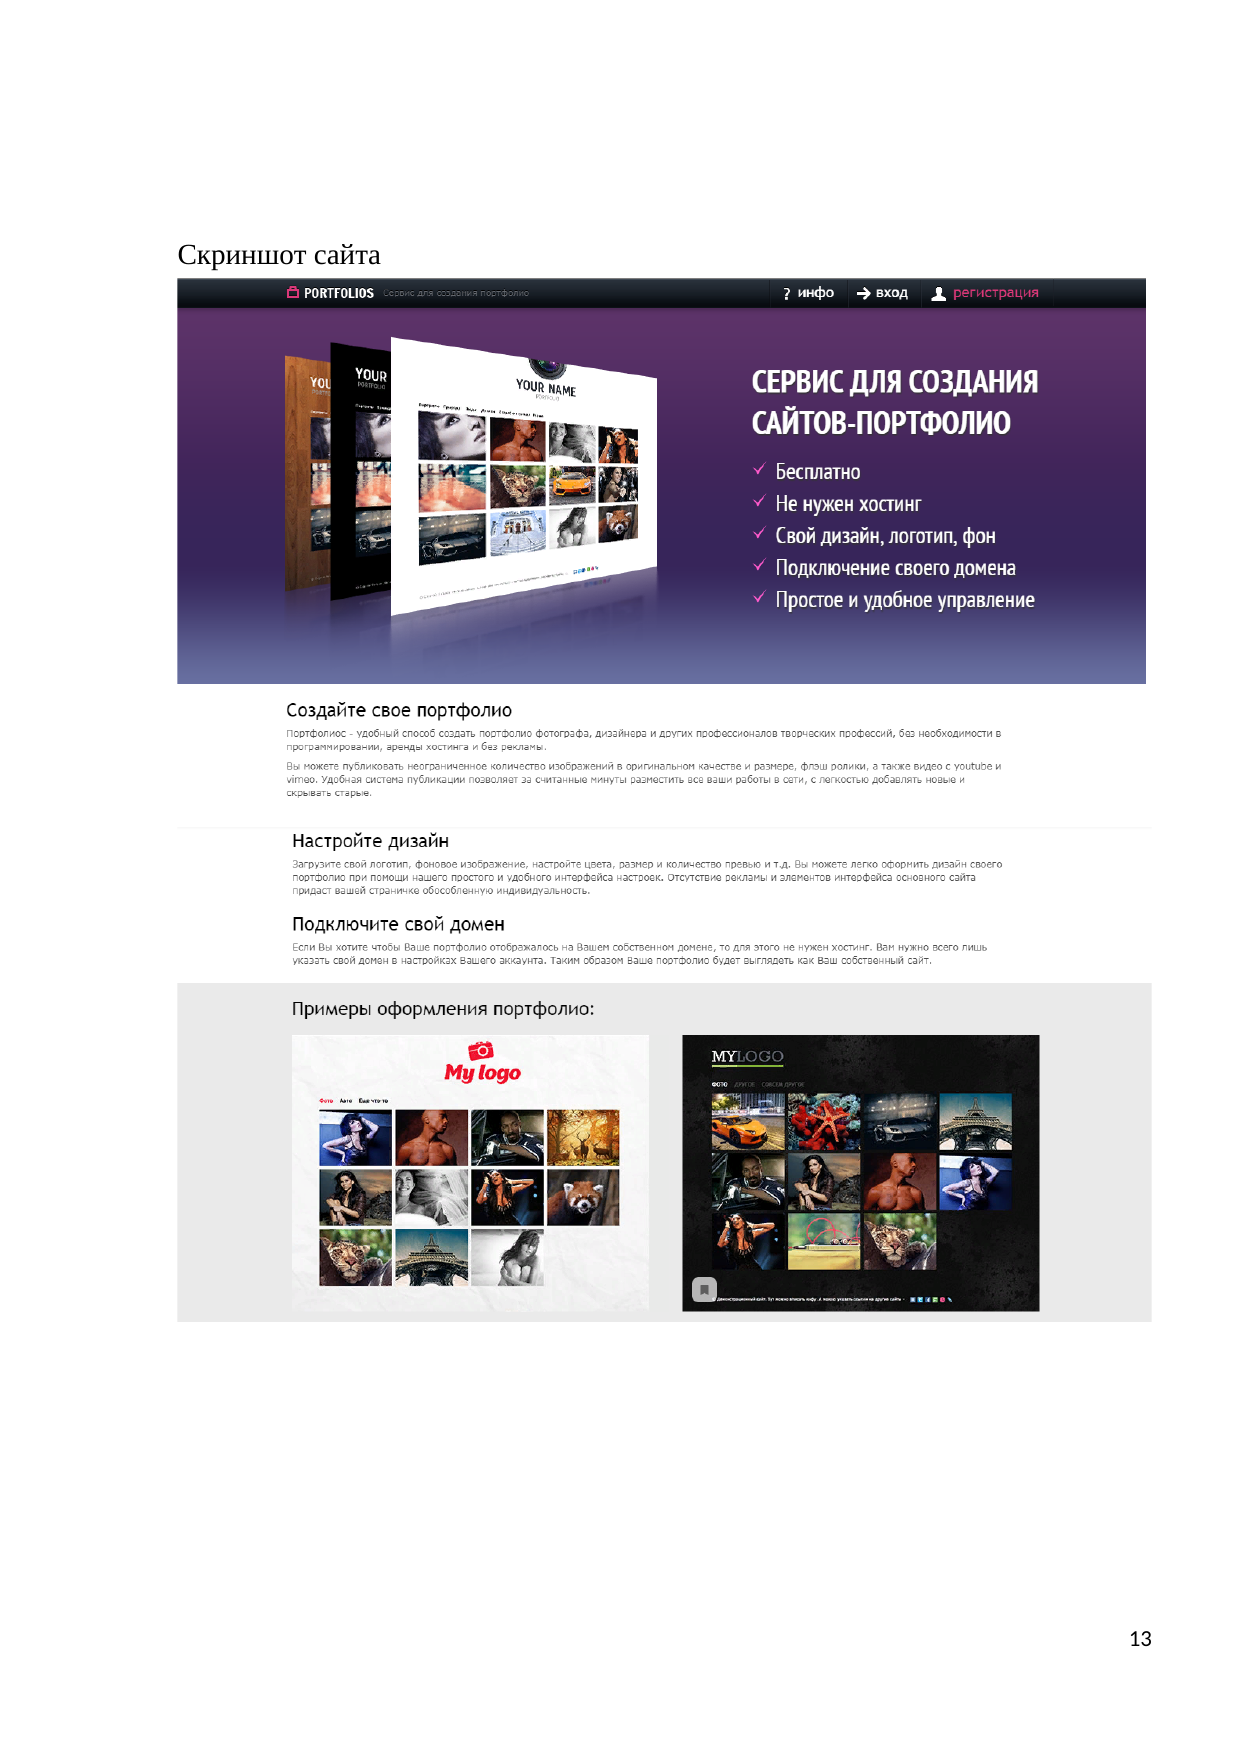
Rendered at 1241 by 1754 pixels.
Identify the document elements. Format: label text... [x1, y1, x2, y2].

subtitle Скриншот сайта [177, 237, 1152, 270]
picture [177, 275, 1146, 802]
picture [177, 827, 1152, 1322]
